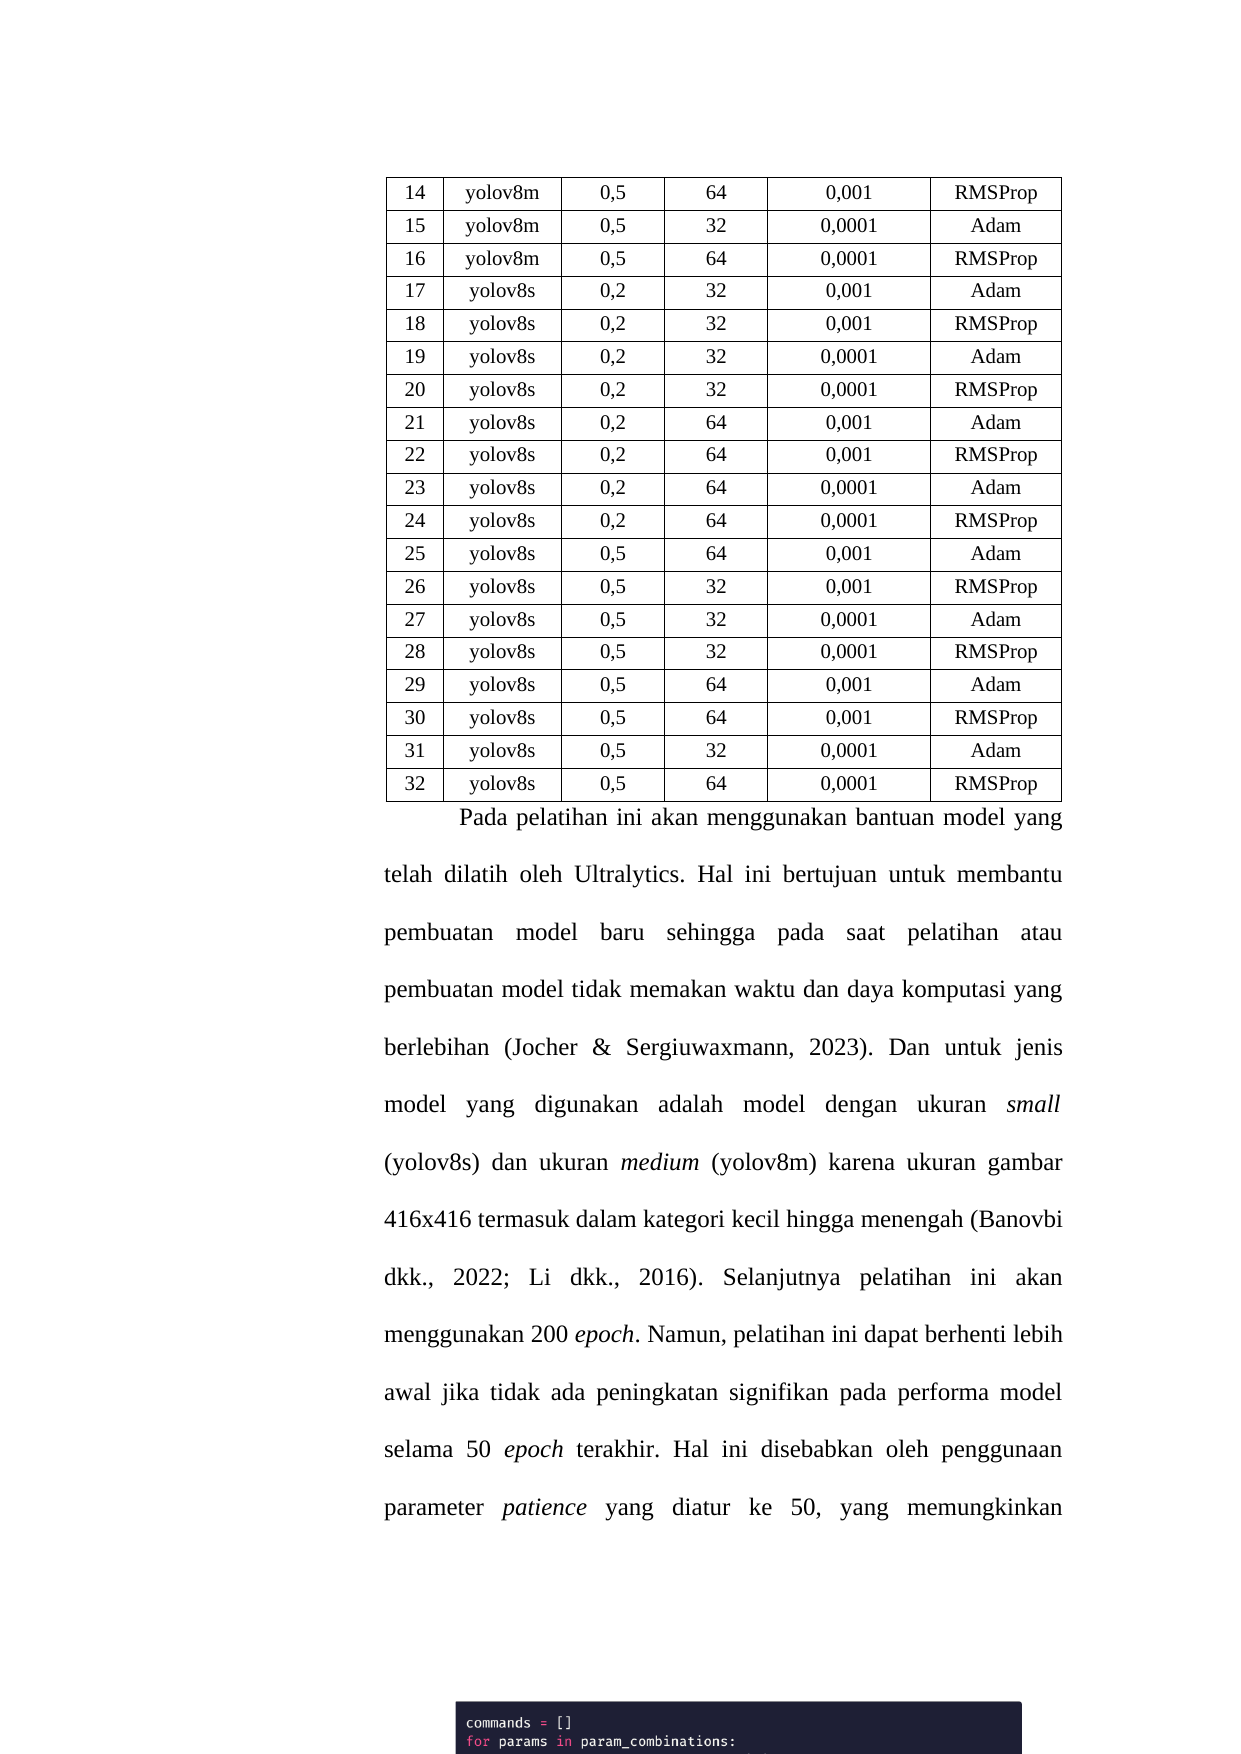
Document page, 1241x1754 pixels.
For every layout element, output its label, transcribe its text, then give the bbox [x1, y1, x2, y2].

table_cell 22 [387, 441, 443, 472]
table_cell 0,5 [562, 178, 664, 210]
table_cell yolov8m [444, 211, 561, 243]
table_cell 25 [387, 539, 443, 571]
table_cell 32 [665, 638, 767, 669]
table_cell 0,001 [768, 441, 930, 472]
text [384, 802, 1063, 1520]
table_cell 0,0001 [768, 605, 930, 637]
table_cell 0,001 [768, 277, 930, 308]
table_cell 64 [665, 441, 767, 472]
table_cell 32 [665, 605, 767, 637]
table_cell Adam [931, 670, 1061, 702]
table_cell 16 [387, 244, 443, 276]
table_cell Adam [931, 408, 1061, 440]
table_cell 0,2 [562, 342, 664, 374]
table_cell yolov8s [444, 539, 561, 571]
table_cell 15 [387, 211, 443, 243]
table_cell 0,001 [768, 178, 930, 210]
table_cell Adam [931, 474, 1061, 505]
table_cell Adam [931, 736, 1061, 768]
table_cell yolov8s [444, 441, 561, 472]
table_cell 64 [665, 769, 767, 801]
table_cell Adam [931, 605, 1061, 637]
table_cell 19 [387, 342, 443, 374]
table_cell 0,0001 [768, 375, 930, 407]
table_cell 0,0001 [768, 474, 930, 505]
table_cell 0,5 [562, 736, 664, 768]
table_cell 31 [387, 736, 443, 768]
table_cell 0,2 [562, 375, 664, 407]
table_cell 23 [387, 474, 443, 505]
table_cell yolov8s [444, 703, 561, 735]
table_cell 0,001 [768, 310, 930, 341]
table_cell 0,2 [562, 310, 664, 341]
table_cell yolov8m [444, 244, 561, 276]
table_cell 0,2 [562, 474, 664, 505]
table_cell Adam [931, 277, 1061, 308]
table_cell yolov8s [444, 375, 561, 407]
table_cell 32 [665, 342, 767, 374]
table_cell 0,5 [562, 605, 664, 637]
table_cell yolov8s [444, 736, 561, 768]
table_cell 0,001 [768, 703, 930, 735]
table_cell yolov8s [444, 638, 561, 669]
table_cell 0,001 [768, 539, 930, 571]
table_cell 0,2 [562, 408, 664, 440]
table_cell 0,5 [562, 211, 664, 243]
table_cell RMSProp [931, 638, 1061, 669]
table_cell yolov8s [444, 277, 561, 308]
table_cell 0,5 [562, 638, 664, 669]
table_cell 0,0001 [768, 244, 930, 276]
table_cell 17 [387, 277, 443, 308]
table_cell 64 [665, 670, 767, 702]
table_cell 14 [387, 178, 443, 210]
table_cell 0,2 [562, 277, 664, 308]
table_cell yolov8s [444, 572, 561, 604]
table_cell 0,5 [562, 539, 664, 571]
table_cell 0,5 [562, 670, 664, 702]
table_cell 64 [665, 703, 767, 735]
table_cell 0,0001 [768, 211, 930, 243]
table_cell RMSProp [931, 441, 1061, 472]
picture [455, 1701, 1023, 1754]
table_cell RMSProp [931, 506, 1061, 538]
table_cell 0,0001 [768, 342, 930, 374]
table_cell 32 [665, 211, 767, 243]
table_cell 0,001 [768, 670, 930, 702]
table_cell 28 [387, 638, 443, 669]
table_cell 64 [665, 244, 767, 276]
table_cell Adam [931, 211, 1061, 243]
table_cell 24 [387, 506, 443, 538]
table_cell 0,5 [562, 572, 664, 604]
table_cell 20 [387, 375, 443, 407]
table_cell 0,2 [562, 506, 664, 538]
table_cell yolov8s [444, 769, 561, 801]
table_cell 0,2 [562, 441, 664, 472]
table_cell 0,001 [768, 408, 930, 440]
table_cell 32 [387, 769, 443, 801]
table_cell 32 [665, 310, 767, 341]
table_cell 29 [387, 670, 443, 702]
table_cell 27 [387, 605, 443, 637]
table_cell 64 [665, 178, 767, 210]
table_cell 0,001 [768, 572, 930, 604]
table_cell 0,0001 [768, 736, 930, 768]
table_cell 0,0001 [768, 638, 930, 669]
table_cell 32 [665, 572, 767, 604]
table_cell 0,5 [562, 244, 664, 276]
table_cell 32 [665, 375, 767, 407]
table_cell RMSProp [931, 375, 1061, 407]
table_cell 64 [665, 506, 767, 538]
table_cell yolov8s [444, 605, 561, 637]
table_cell yolov8s [444, 342, 561, 374]
table_cell 64 [665, 539, 767, 571]
table_cell 32 [665, 736, 767, 768]
table_cell RMSProp [931, 244, 1061, 276]
table_cell 0,0001 [768, 769, 930, 801]
table_cell 30 [387, 703, 443, 735]
table_cell RMSProp [931, 310, 1061, 341]
table_cell yolov8s [444, 670, 561, 702]
table_cell 0,5 [562, 769, 664, 801]
table_cell RMSProp [931, 703, 1061, 735]
table_cell yolov8m [444, 178, 561, 210]
table_cell 64 [665, 408, 767, 440]
table_cell yolov8s [444, 408, 561, 440]
table_cell RMSProp [931, 178, 1061, 210]
table_cell 0,5 [562, 703, 664, 735]
table_cell 18 [387, 310, 443, 341]
table_cell 32 [665, 277, 767, 308]
table_cell 64 [665, 474, 767, 505]
table_cell 21 [387, 408, 443, 440]
table_cell RMSProp [931, 769, 1061, 801]
table_cell 26 [387, 572, 443, 604]
table_cell yolov8s [444, 506, 561, 538]
table_cell 0,0001 [768, 506, 930, 538]
table_cell RMSProp [931, 572, 1061, 604]
table_cell Adam [931, 342, 1061, 374]
table_cell Adam [931, 539, 1061, 571]
table_cell yolov8s [444, 474, 561, 505]
table_cell yolov8s [444, 310, 561, 341]
